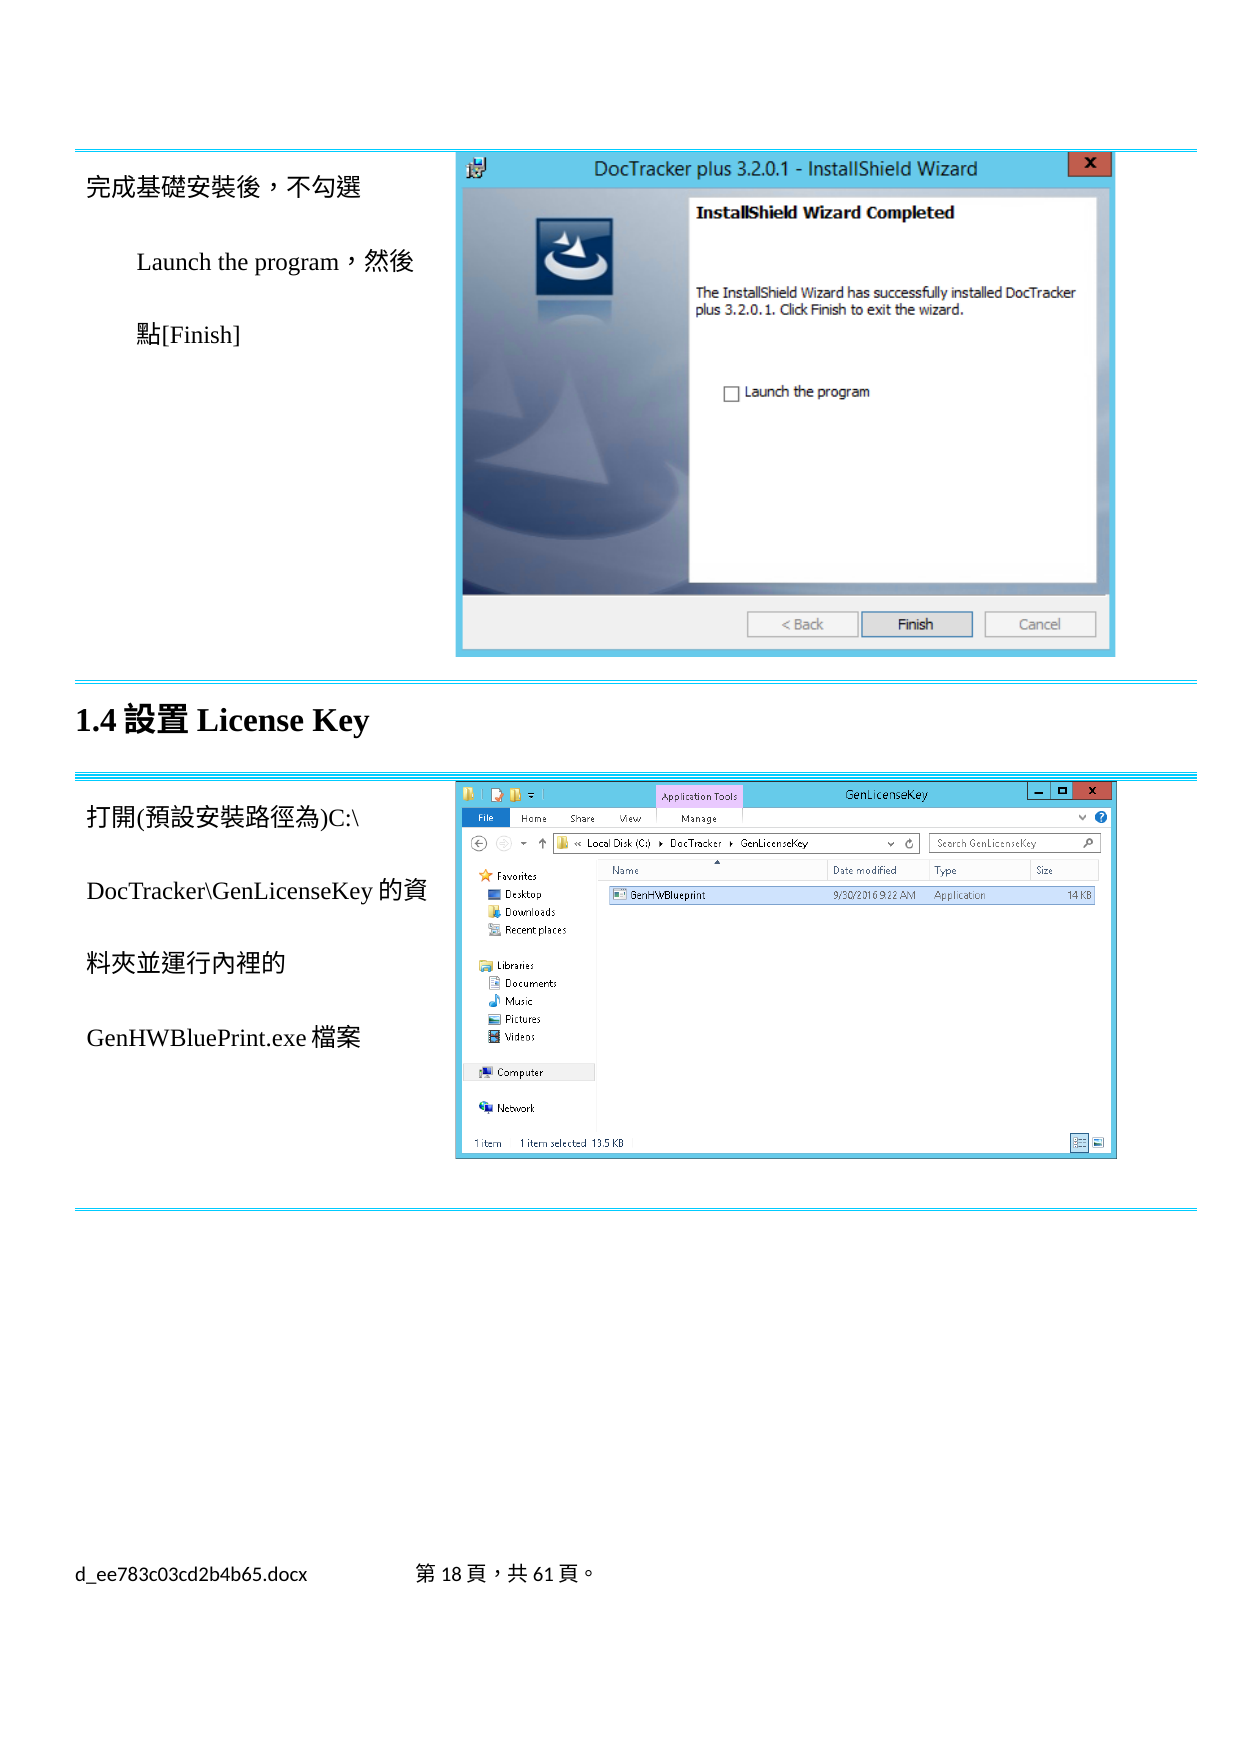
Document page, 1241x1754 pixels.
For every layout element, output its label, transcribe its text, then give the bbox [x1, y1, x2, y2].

table_cell [444, 152, 1197, 680]
text 1.4設置License Key [75, 684, 1165, 751]
table_cell 打開(預設安裝路徑為)C:\DocTracker\GenLicenseKey的資料夾並運行內裡的GenHWBluePrint.exe檔案 [75, 781, 444, 1208]
table_cell [444, 781, 1197, 1208]
table_cell 完成基礎安裝後，不勾選Launch the program，然後點[Finish] [75, 152, 444, 680]
picture [455, 153, 1116, 657]
picture [455, 782, 1117, 1159]
